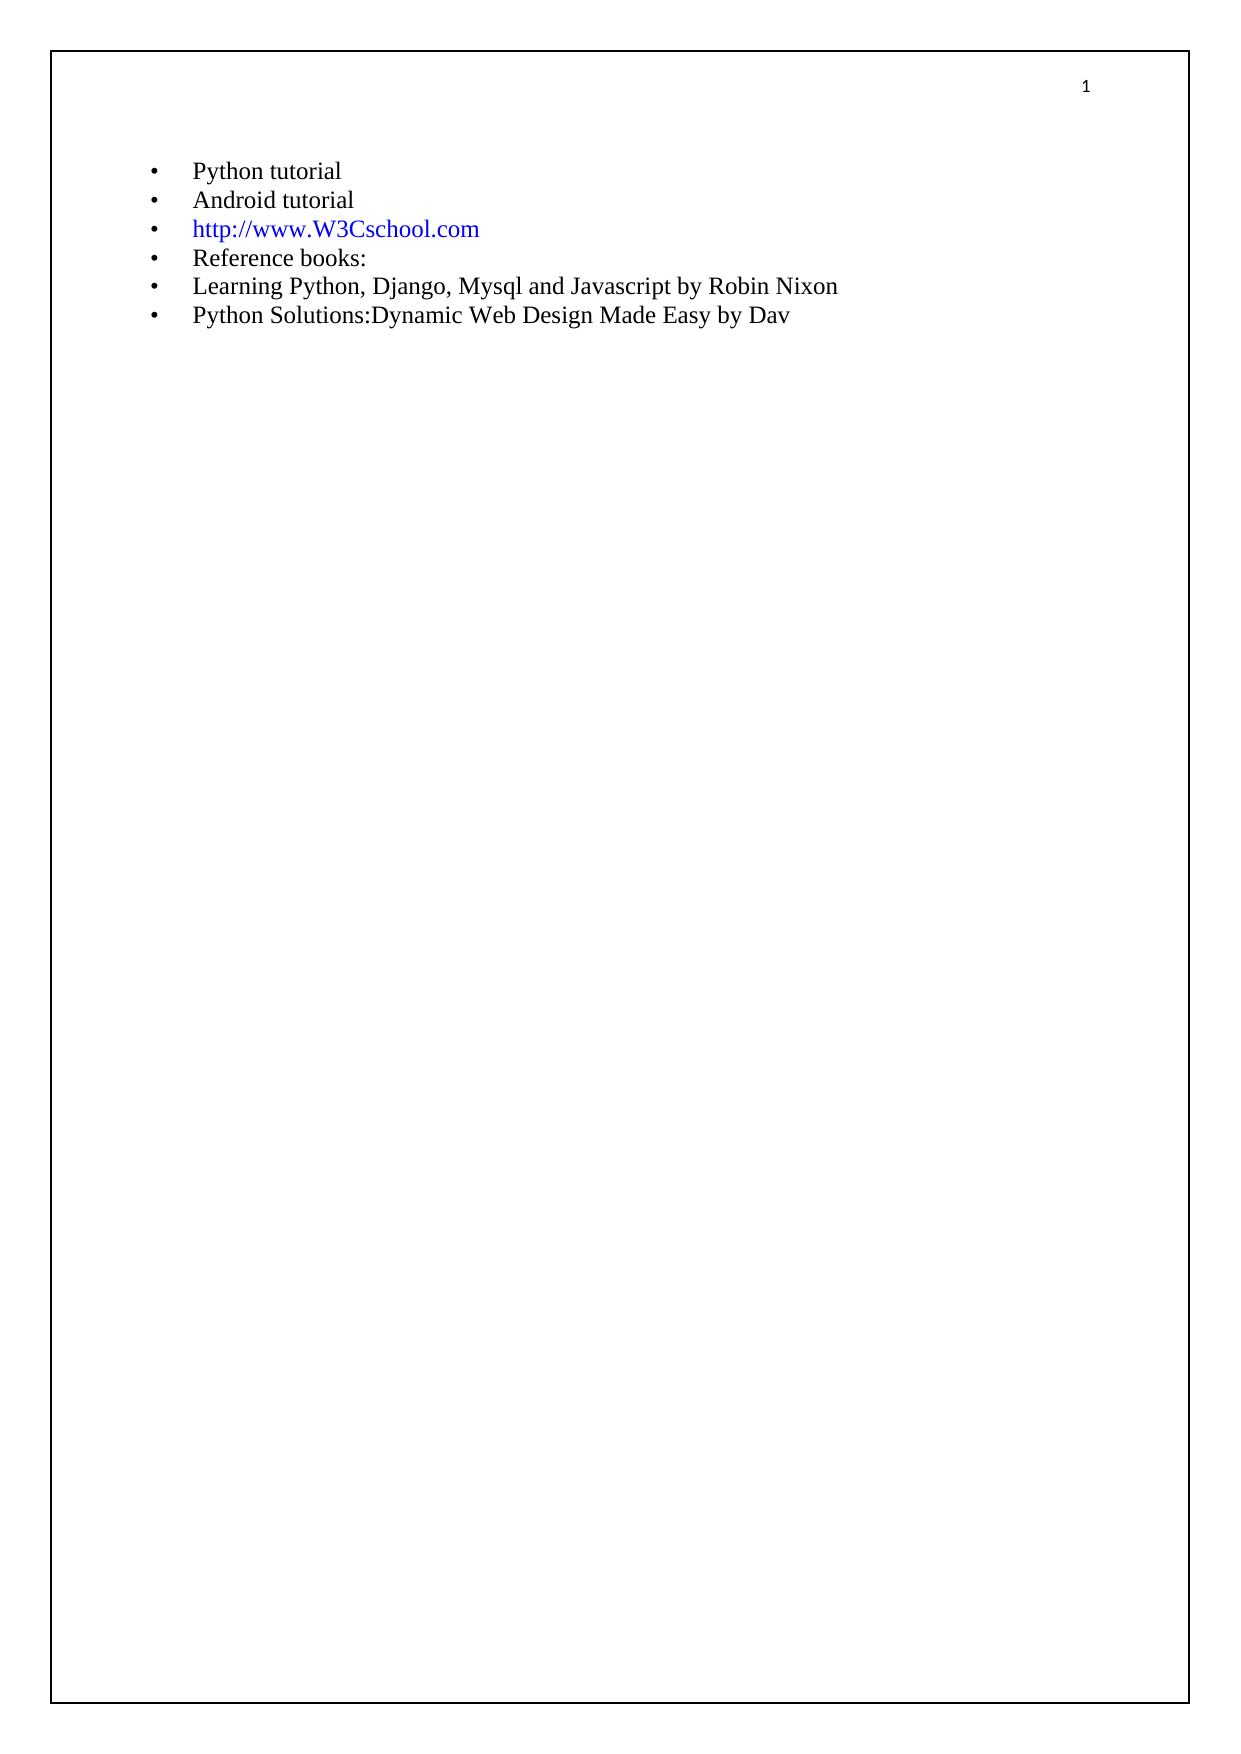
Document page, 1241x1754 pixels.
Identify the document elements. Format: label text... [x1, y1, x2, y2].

text • Python Solutions:Dynamic Web Design Made Easy by Dav [150, 300, 1090, 329]
text • Android tutorial [150, 185, 1090, 214]
text • Python tutorial [150, 156, 1090, 185]
text • Reference books: [150, 243, 1090, 271]
text • Learning Python, Django, Mysql and Javascript by Robin Nixon [150, 271, 1090, 300]
text • http://www.W3Cschool.com [150, 214, 1090, 243]
